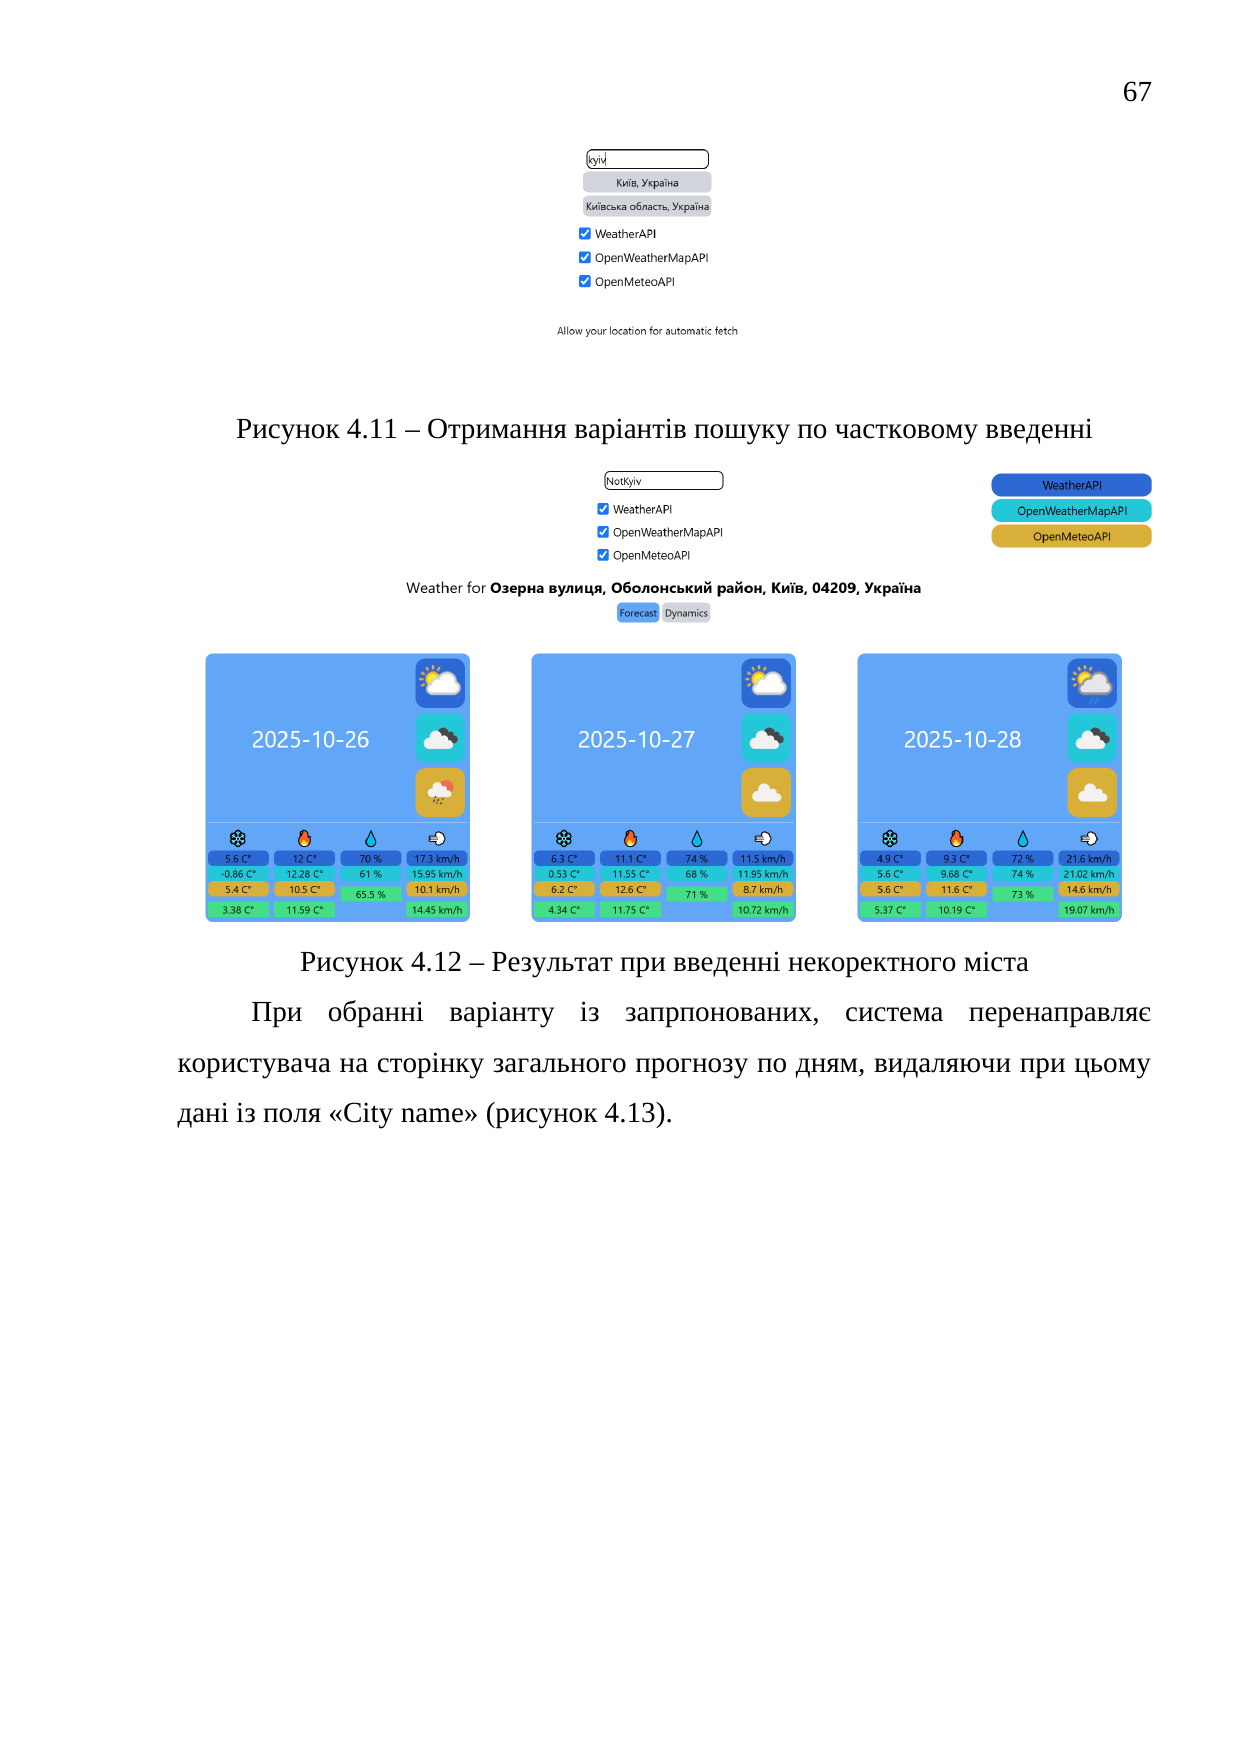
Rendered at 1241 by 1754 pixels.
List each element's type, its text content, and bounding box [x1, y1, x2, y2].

text Рисунок 4.12 – Результат при введенні некоректного міста [177, 944, 1152, 978]
picture [177, 140, 1152, 393]
picture [177, 462, 1152, 928]
text Рисунок 4.11 – Отримання варіантів пошуку по частковому введенні [177, 412, 1152, 445]
text При обранні варіанту із запрпонованих, система перенаправляє користувача на сторінку загального прогнозу по дням, видаляючи при цьому дані із поля «City name» (рисунок 4.13). [177, 994, 1152, 1128]
